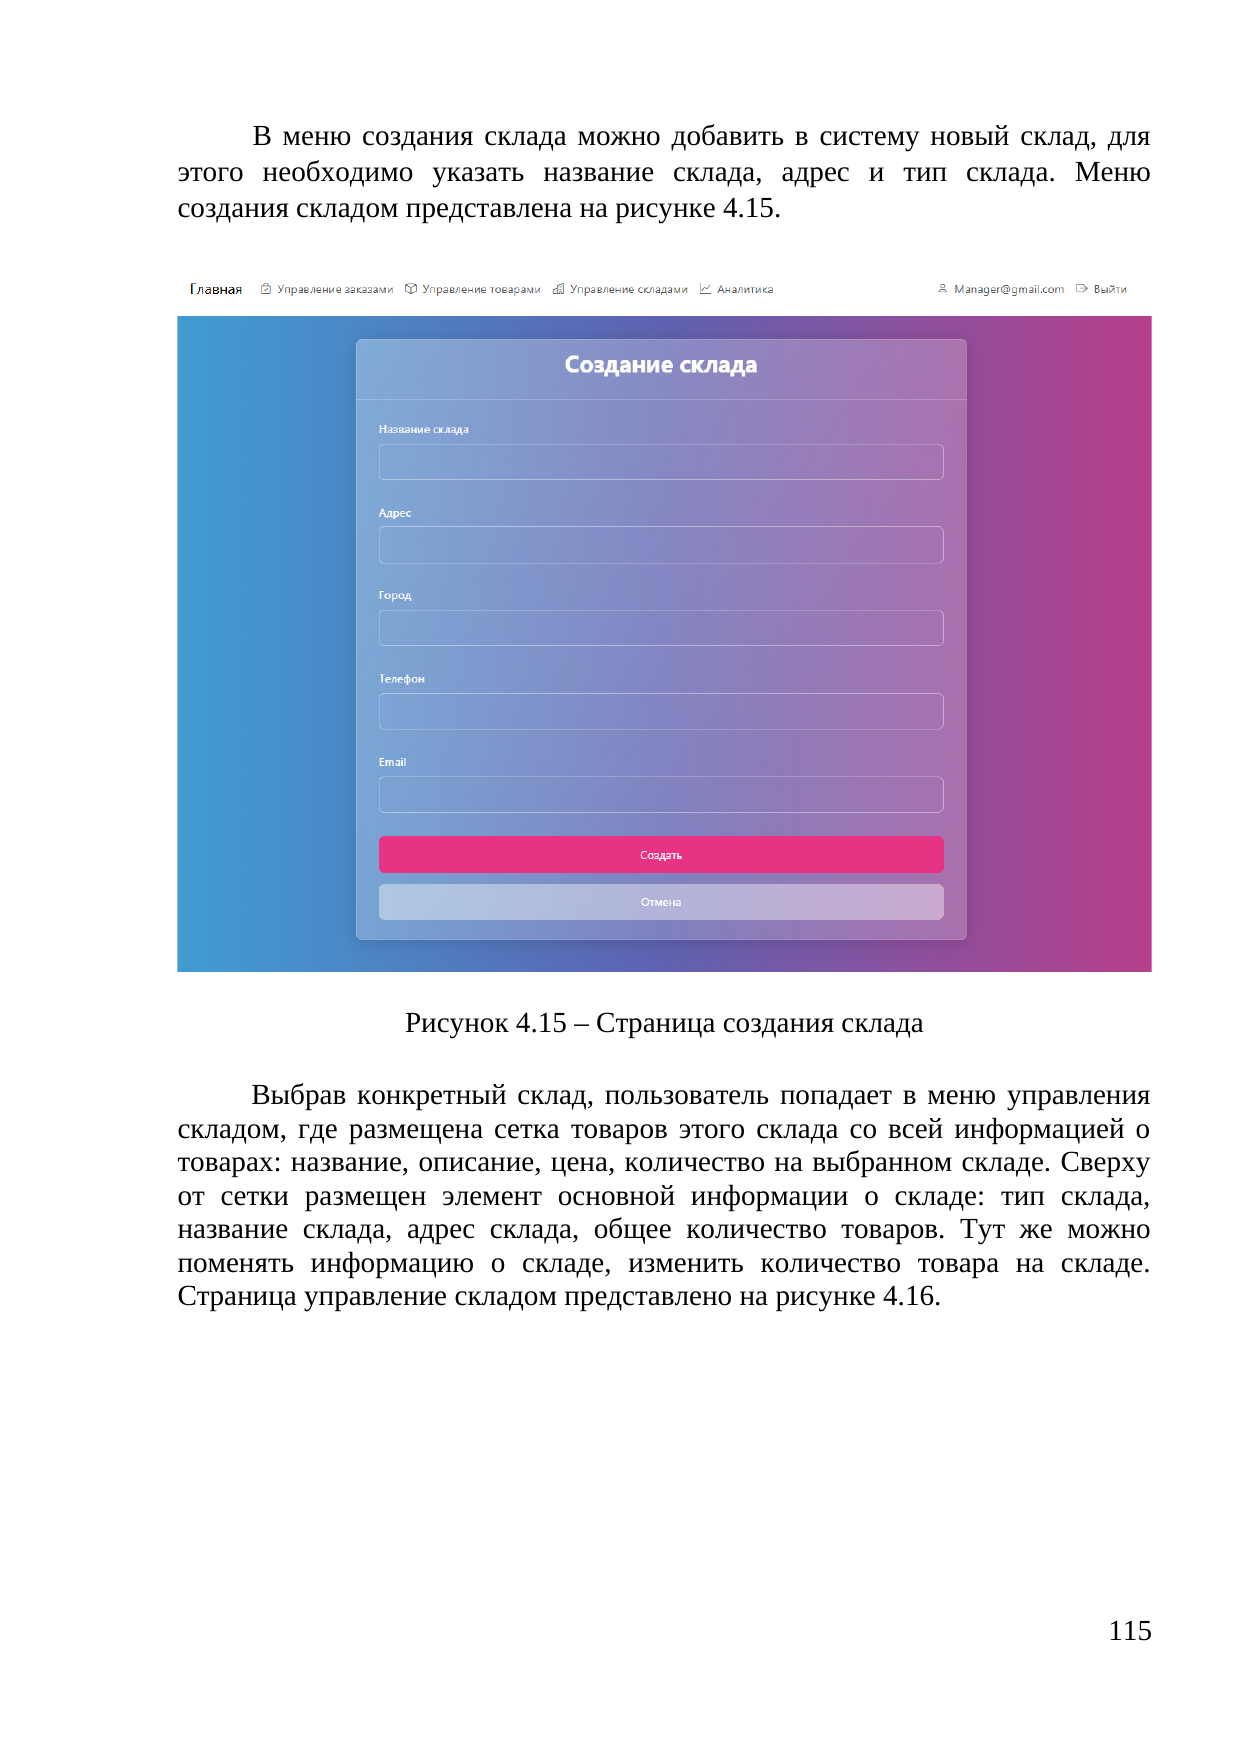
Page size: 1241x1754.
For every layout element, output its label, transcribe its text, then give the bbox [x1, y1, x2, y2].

text Выбрав конкретный склад, пользователь попадает в меню управления складом, где размещена сетка товаров этого склада со всей информацией о товарах: название, описание, цена, количество на выбранном складе. Сверху от сетки размещен элемент основной информации о складе: тип склада, название склада, адрес склада, общее количество товаров. Тут же можно поменять информацию о складе, изменить количество товара на складе. Страница управление складом представлено на рисунке 4.16. [177, 1077, 1152, 1312]
text В меню создания склада можно добавить в систему новый склад, для этого необходимо указать название склада, адрес и тип склада. Меню создания складом представлена на рисунке 4.15. [177, 118, 1152, 224]
picture [177, 262, 1152, 972]
text Рисунок 4.15 – Страница создания склада [177, 1005, 1152, 1038]
